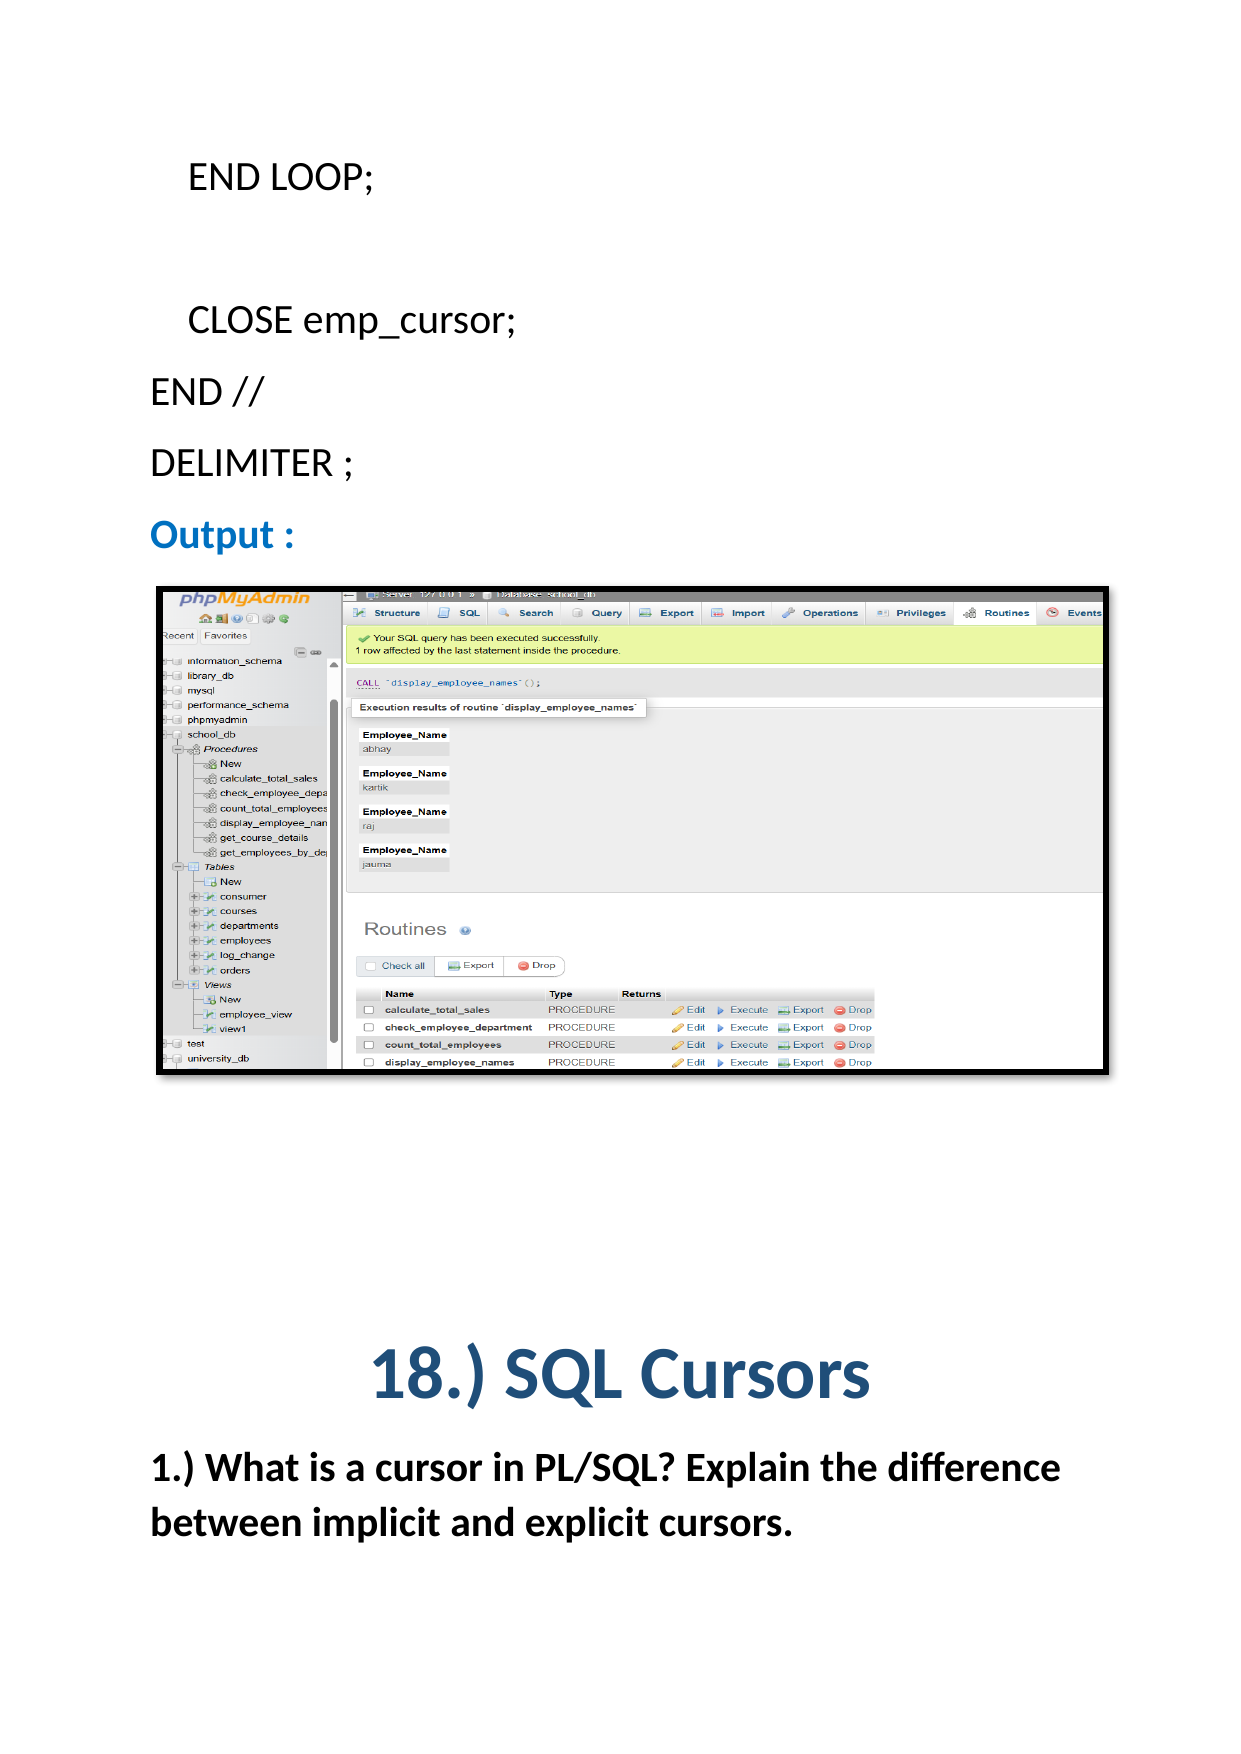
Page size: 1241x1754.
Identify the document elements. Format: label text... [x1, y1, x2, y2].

text END LOOP; [150, 150, 1090, 201]
text Output : [150, 508, 1090, 559]
text END // [150, 365, 1090, 416]
picture [163, 592, 1103, 1069]
text DELIMITER ; [150, 436, 1090, 487]
text CLOSE emp_cursor; [150, 293, 1090, 344]
text 18.) SQL Cursors [150, 1326, 1090, 1417]
text 1.) What is a cursor in PL/SQL? Explain the difference between implicit and explicit cursors. [150, 1441, 1090, 1547]
